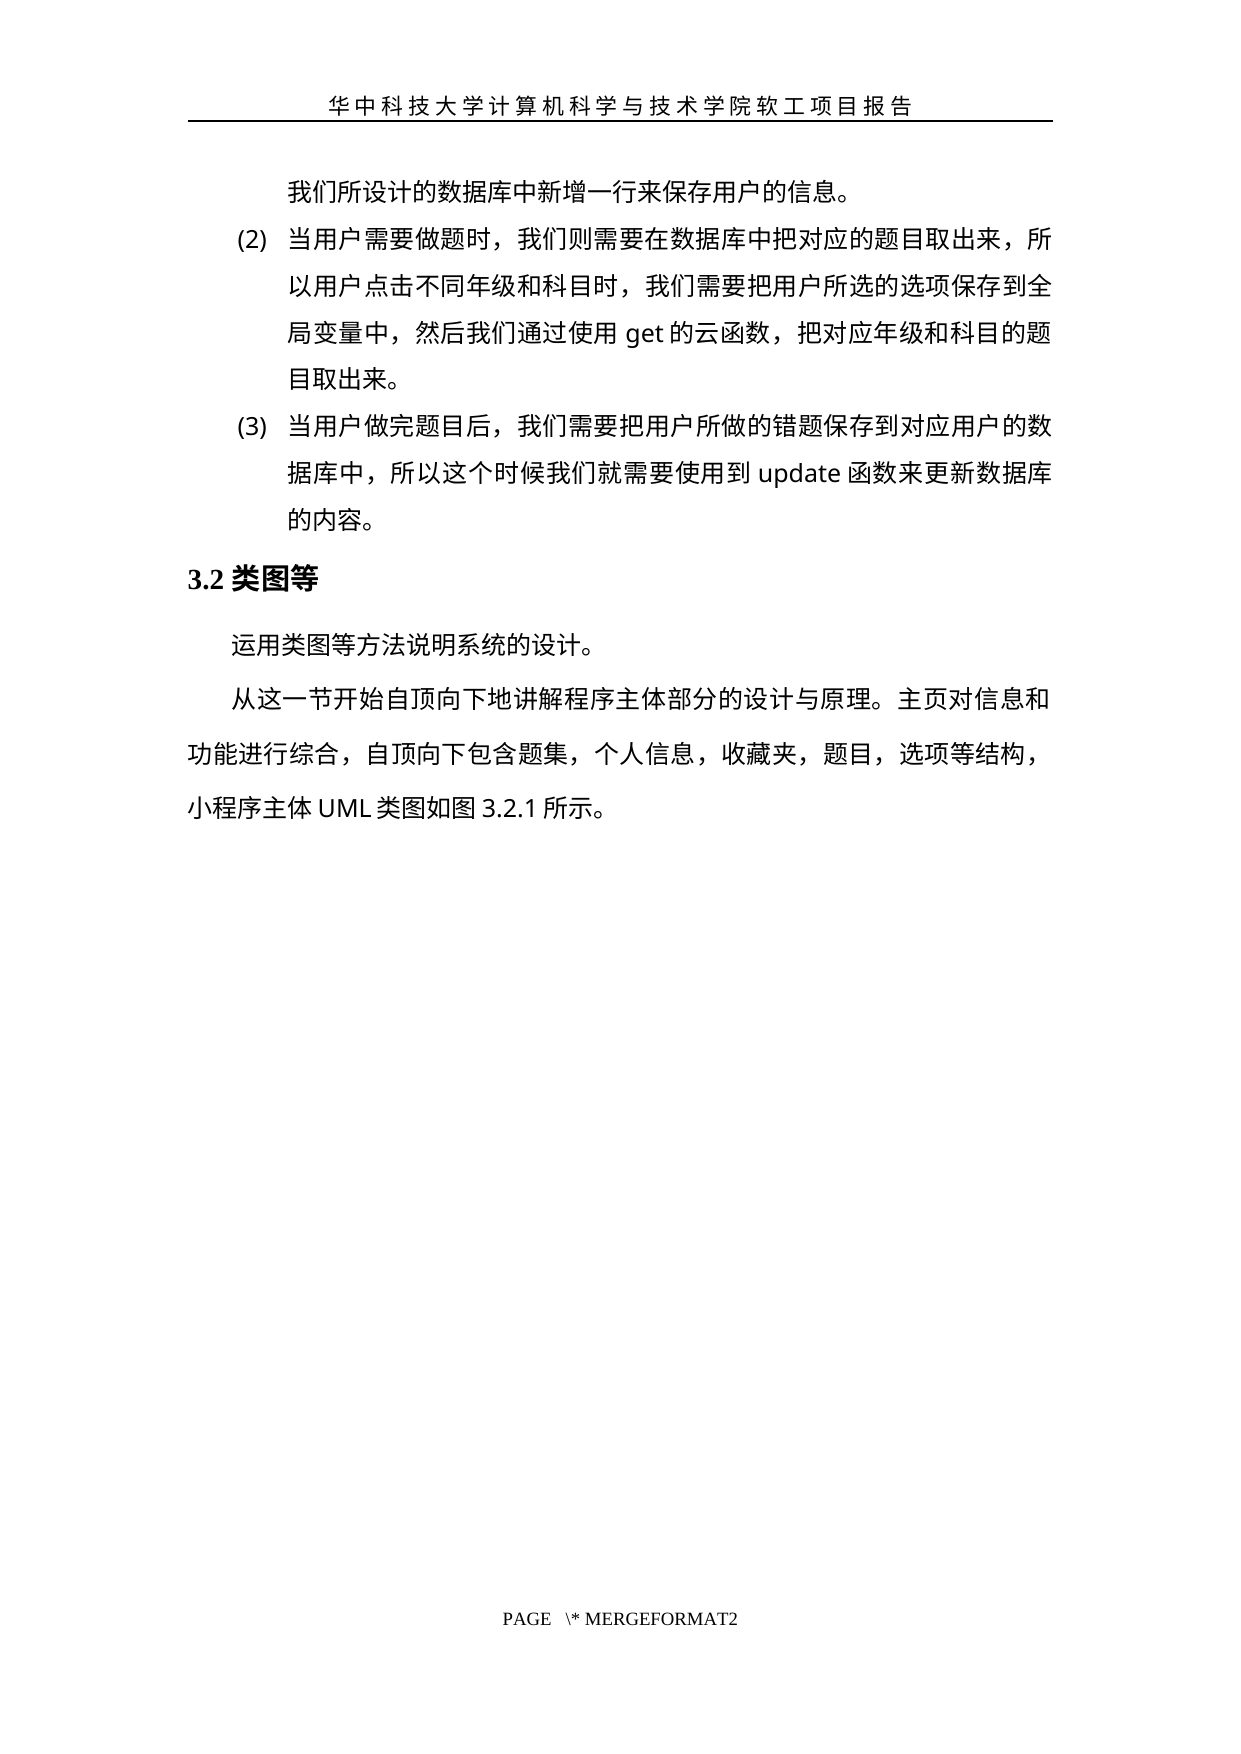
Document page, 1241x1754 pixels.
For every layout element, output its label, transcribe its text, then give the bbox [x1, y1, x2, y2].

text 运用类图等方法说明系统的设计。 [187, 626, 1053, 662]
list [237, 164, 1053, 211]
list 当用户做完题目后，我们需要把用户所做的错题保存到对应用户的数据库中，所以这个时候我们就需要使用到update函数来更新数据库的内容。 [237, 398, 1053, 539]
list 当用户需要做题时，我们则需要在数据库中把对应的题目取出来，所以用户点击不同年级和科目时，我们需要把用户所选的选项保存到全局变量中，然后我们通过使用get的云函数，把对应年级和科目的题目取出来。 [237, 211, 1053, 398]
text 3.2 类图等 [187, 556, 1053, 598]
text 从这一节开始自顶向下地讲解程序主体部分的设计与原理。主页对信息和功能进行综合，自顶向下包含题集，个人信息，收藏夹，题目，选项等结构，小程序主体UML类图如图3.2.1所示。 [187, 680, 1053, 825]
